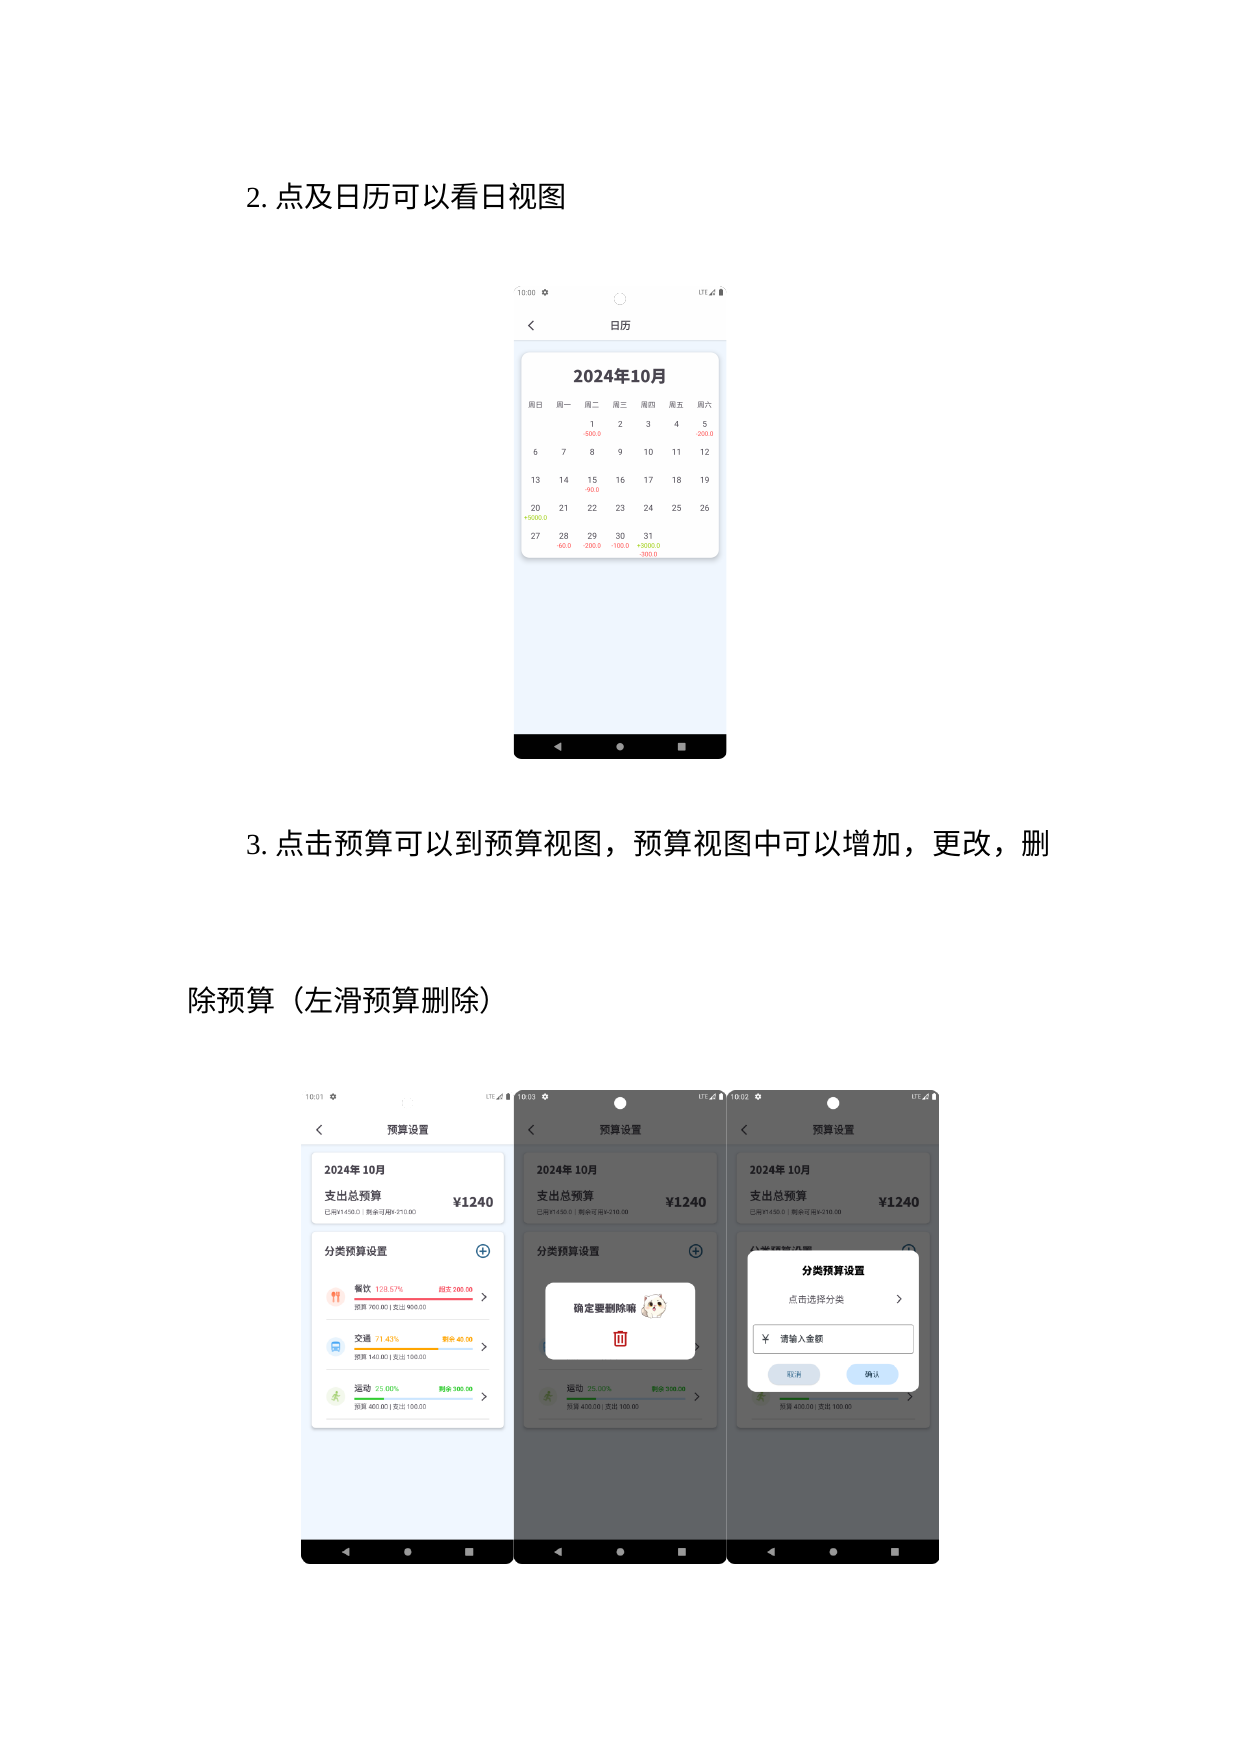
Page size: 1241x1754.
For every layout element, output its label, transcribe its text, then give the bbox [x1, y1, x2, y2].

picture [301, 1090, 939, 1564]
list 点击预算可以到预算视图，预算视图中可以增加，更改，删除预算（左滑预算删除） [187, 809, 1053, 1031]
picture [513, 286, 727, 759]
list 点及日历可以看日视图 [187, 162, 1053, 227]
